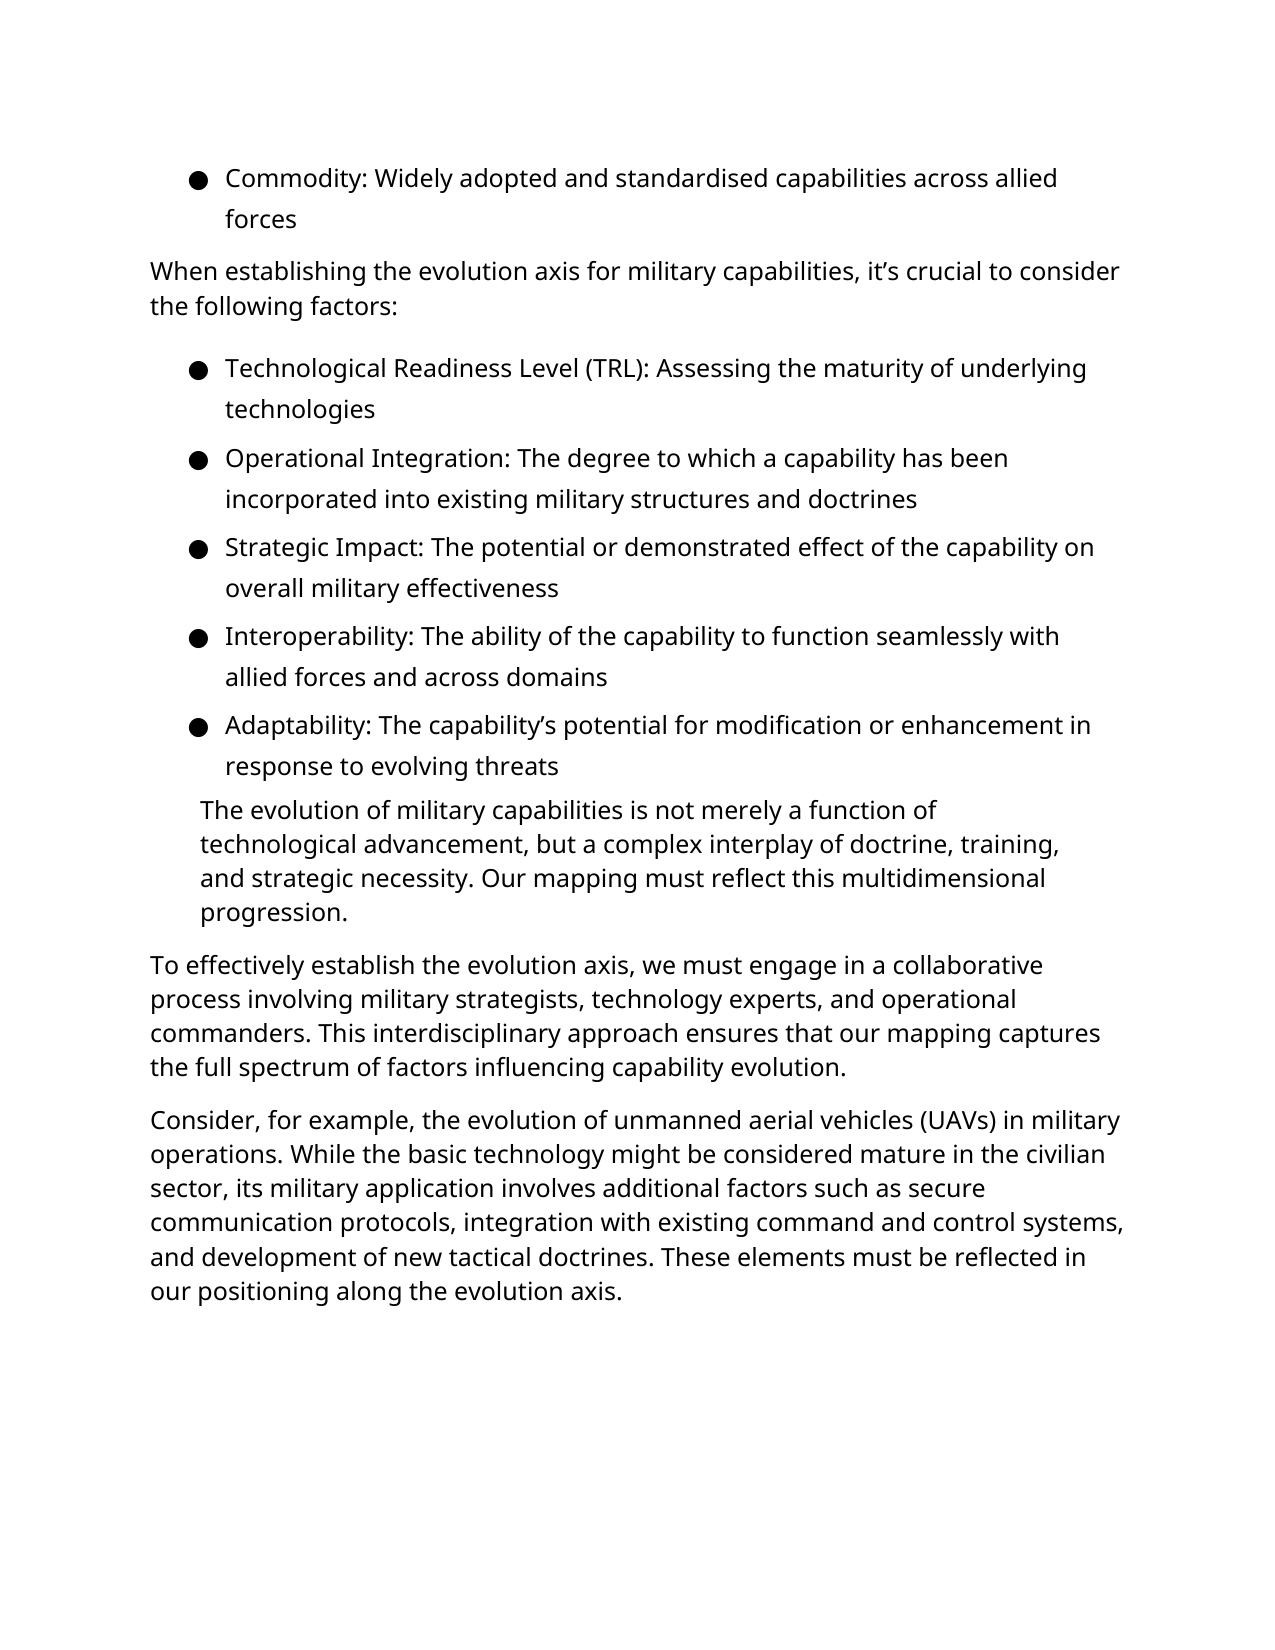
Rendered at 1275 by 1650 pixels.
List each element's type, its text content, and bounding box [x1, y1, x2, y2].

text To effectively establish the evolution axis, we must engage in a collaborative process involving military strategists, technology experts, and operational commanders. This interdisciplinary approach ensures that our mapping captures the full spectrum of factors influencing capability evolution. [150, 948, 1125, 1084]
text The evolution of military capabilities is not merely a function of technological advancement, but a complex interplay of doctrine, training, and strategic necessity. Our mapping must reflect this multidimensional progression. [200, 793, 1075, 929]
list Strategic Impact: The potential or demonstrated effect of the capability on overall military effectiveness [187, 519, 1125, 604]
text Consider, for example, the evolution of unmanned aerial vehicles (UAVs) in military operations. While the basic technology might be considered mature in the civilian sector, its military application involves additional factors such as secure communication protocols, integration with existing command and control systems, and development of new tactical doctrines. These elements must be reflected in our positioning along the evolution axis. [150, 1103, 1125, 1307]
list Operational Integration: The degree to which a capability has been incorporated into existing military structures and doctrines [187, 430, 1125, 515]
text When establishing the evolution axis for military capabilities, it’s crucial to consider the following factors: [150, 254, 1125, 322]
list Technological Readiness Level (TRL): Assessing the maturity of underlying technologies [187, 341, 1125, 426]
list Adaptability: The capability’s potential for modification or enhancement in response to evolving threats [187, 697, 1125, 782]
list Commodity: Widely adopted and standardised capabilities across allied forces [187, 150, 1125, 235]
list Interoperability: The ability of the capability to function seamlessly with allied forces and across domains [187, 608, 1125, 693]
